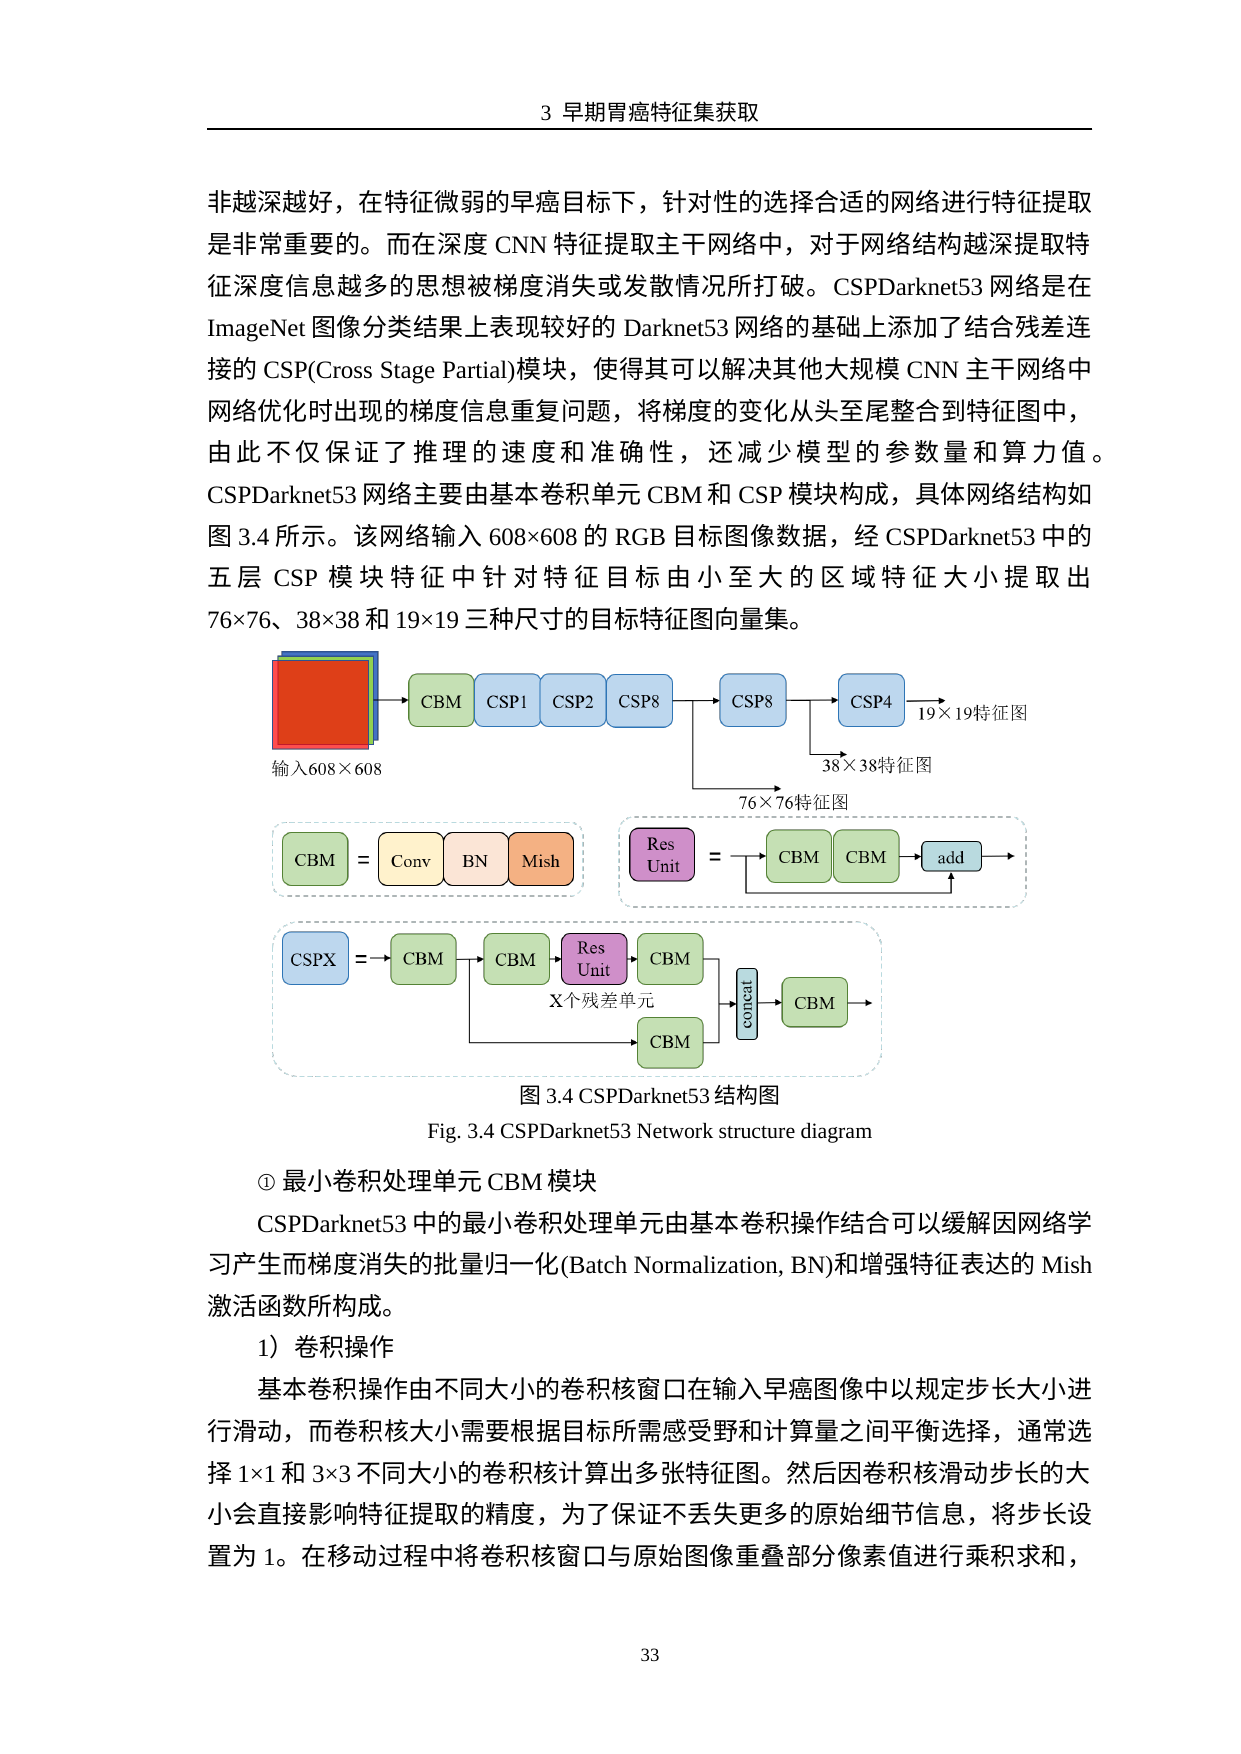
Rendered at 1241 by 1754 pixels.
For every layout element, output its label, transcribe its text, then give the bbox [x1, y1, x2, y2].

text Fig. 3.4 CSPDarknet53 Network structure diagram [207, 1110, 1092, 1143]
picture [260, 651, 1039, 1077]
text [207, 177, 1092, 636]
text 1）卷积操作 [207, 1323, 1092, 1364]
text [207, 1364, 1092, 1573]
text 图3.4 CSPDarknet53结构图 [207, 1077, 1092, 1110]
text ① 最小卷积处理单元CBM模块 [207, 1156, 1092, 1198]
text CSPDarknet53中的最小卷积处理单元由基本卷积操作结合可以缓解因网络学习产生而梯度消失的批量归一化(Batch Normalization, BN)和增强特征表达的Mish激活函数所构成。 [207, 1198, 1092, 1323]
